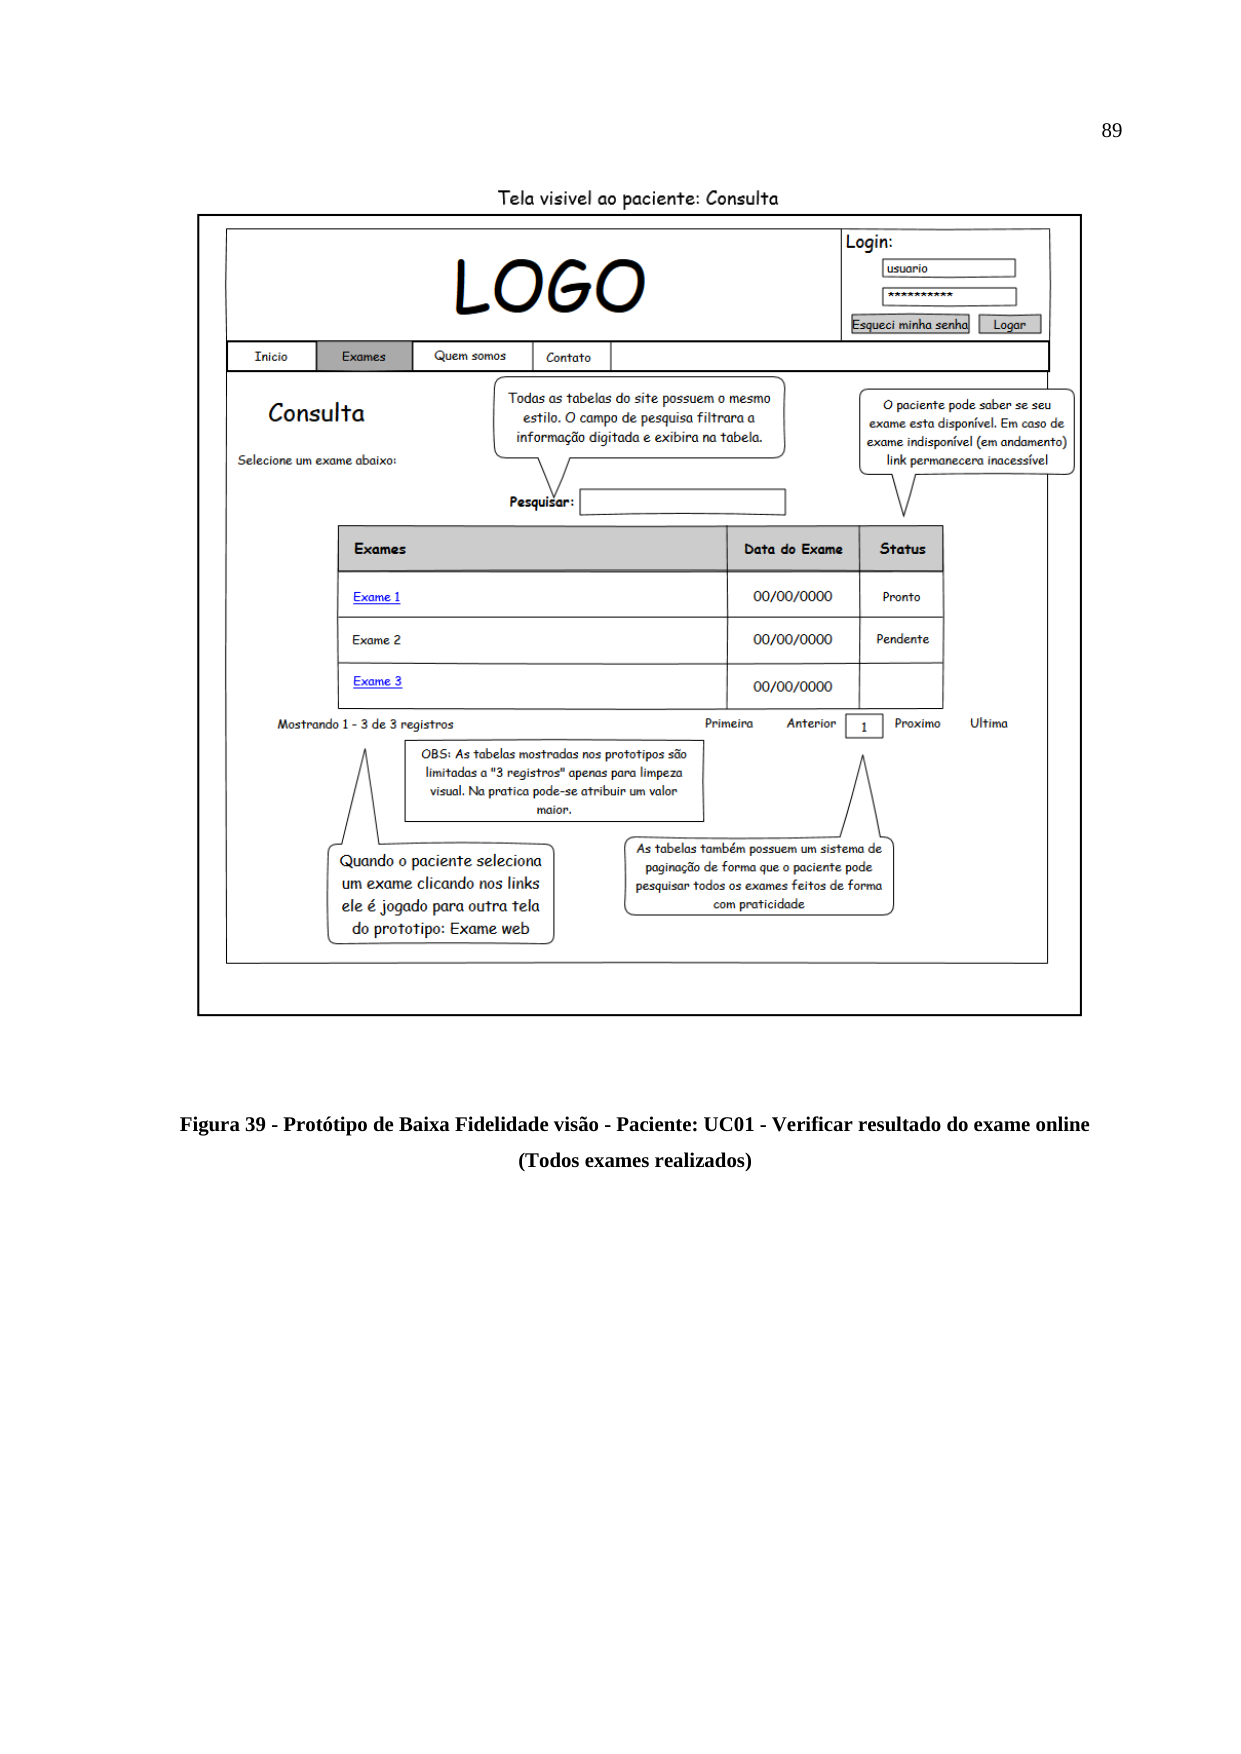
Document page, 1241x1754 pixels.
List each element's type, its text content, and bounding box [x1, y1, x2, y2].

picture [148, 177, 1122, 1085]
